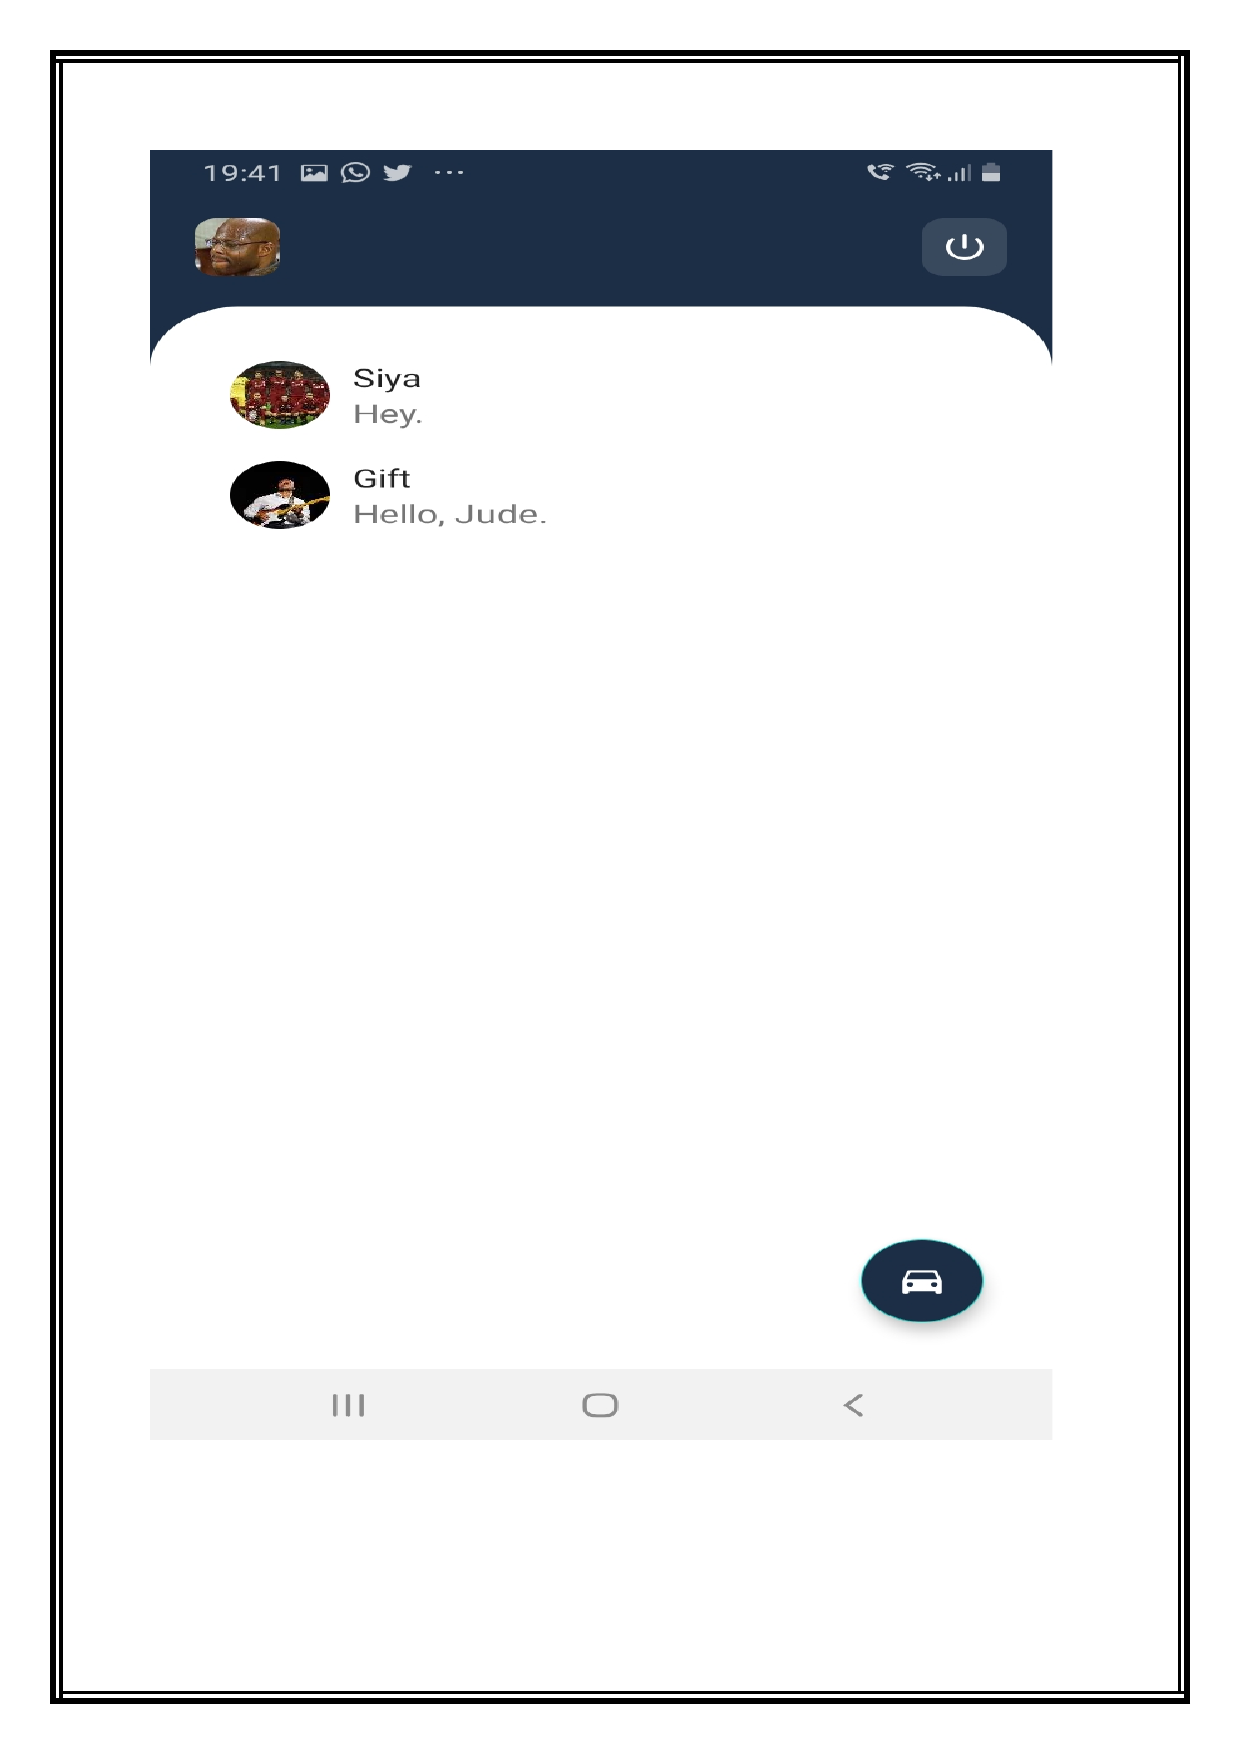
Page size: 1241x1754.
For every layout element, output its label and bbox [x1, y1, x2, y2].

picture [150, 150, 1053, 1440]
